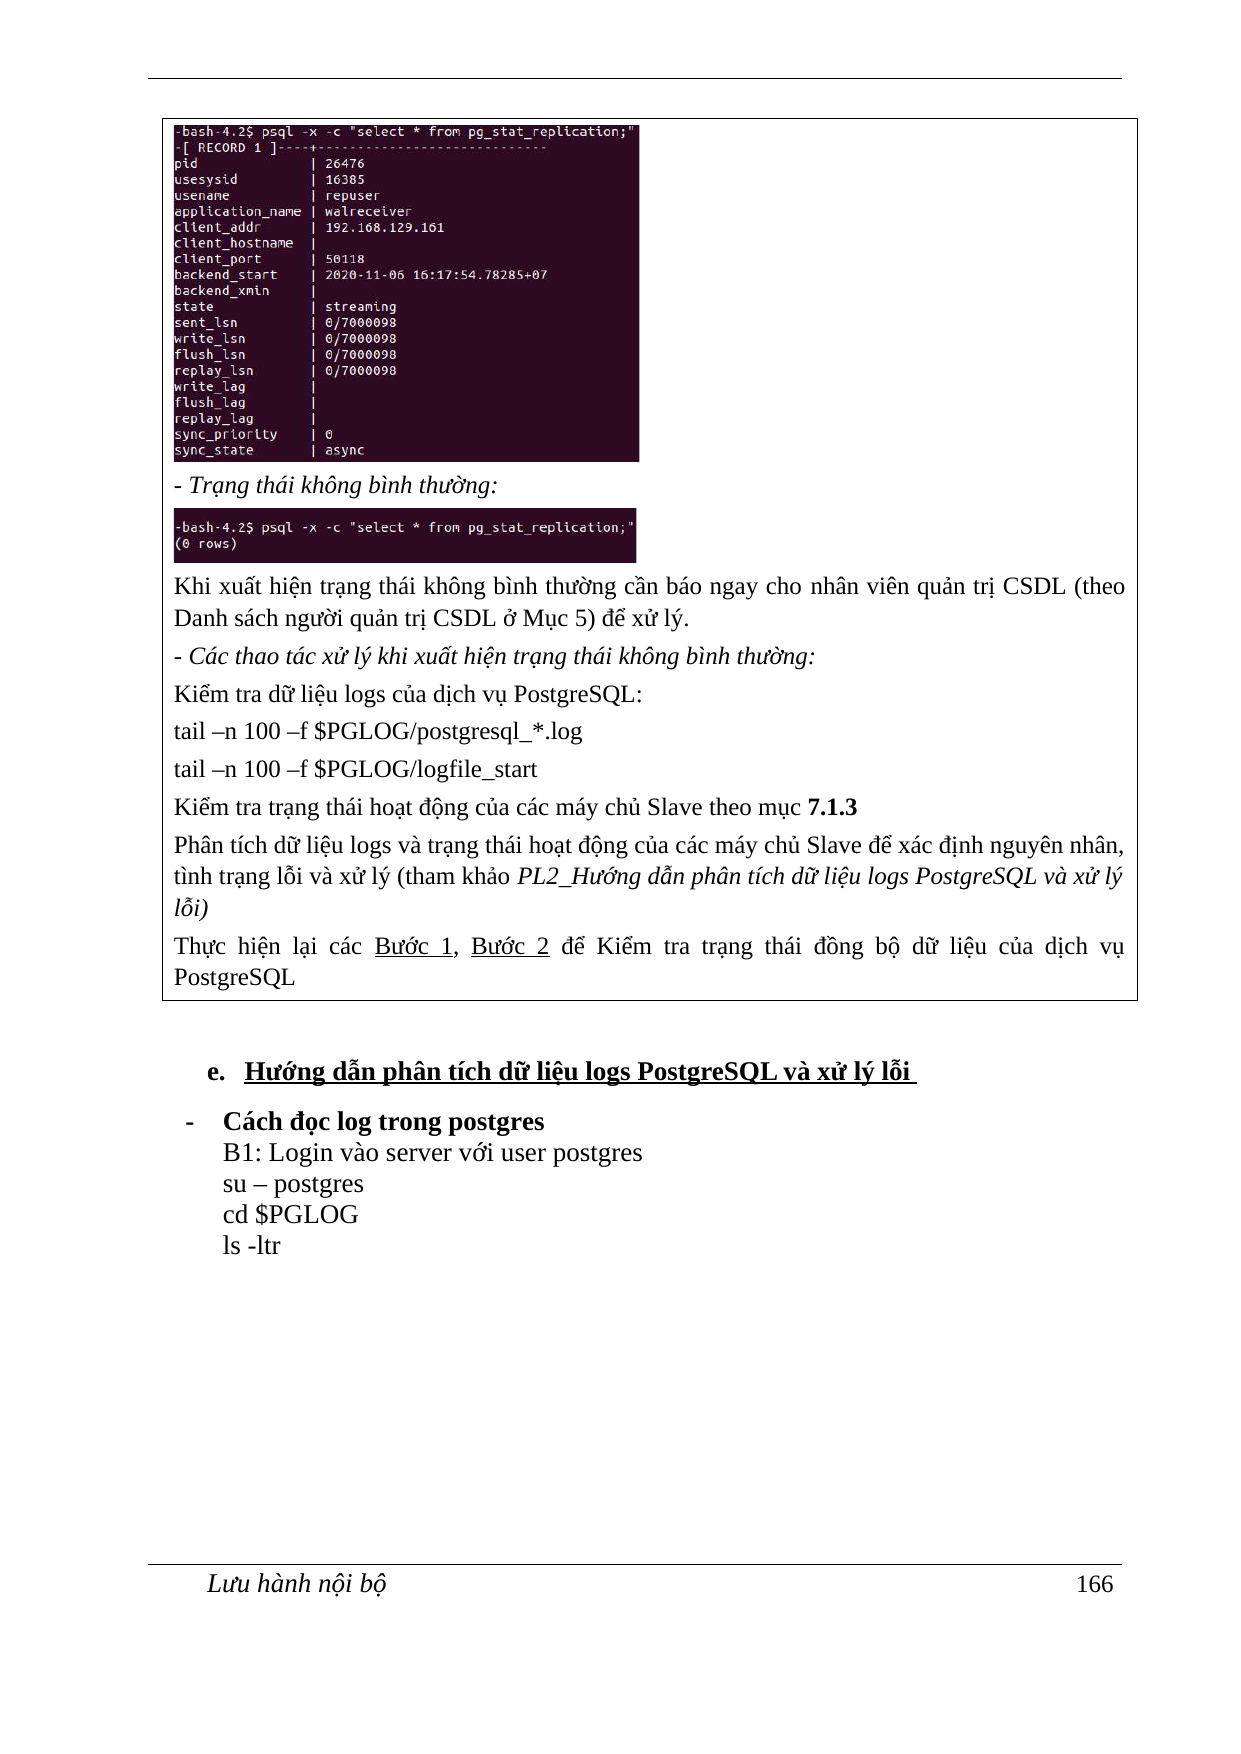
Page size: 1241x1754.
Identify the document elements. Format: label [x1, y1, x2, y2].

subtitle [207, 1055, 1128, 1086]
picture [173, 125, 640, 462]
picture [173, 508, 637, 563]
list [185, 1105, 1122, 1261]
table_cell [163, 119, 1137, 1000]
